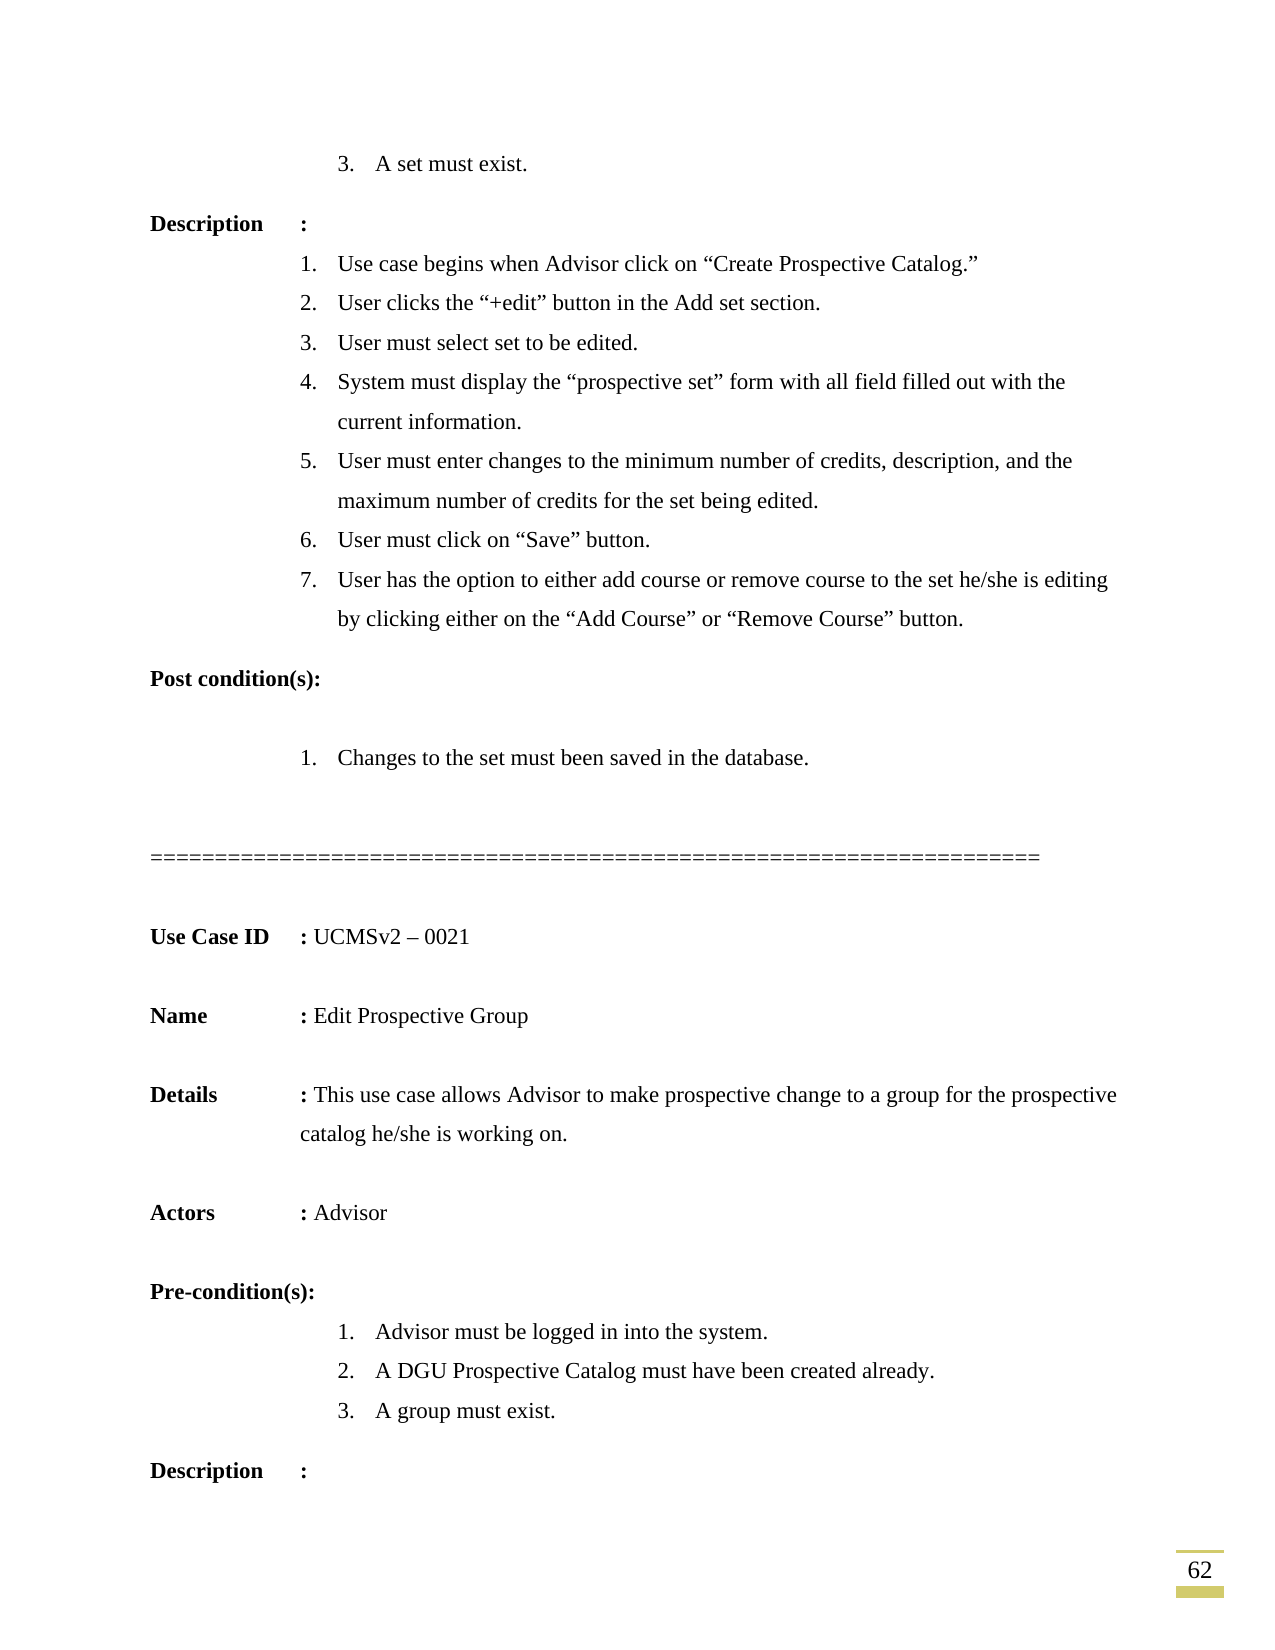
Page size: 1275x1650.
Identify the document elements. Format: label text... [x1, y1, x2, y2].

text Pre-condition(s): [150, 1278, 1125, 1305]
text Actors : Advisor [150, 1199, 1125, 1226]
list Changes to the set must been saved in the database. [300, 744, 1125, 771]
text Post condition(s): [150, 665, 1125, 692]
list Advisor must be logged in into the system. [337, 1318, 1125, 1344]
text Use Case ID : UCMSv2 – 0021 [150, 923, 1125, 949]
list System must display the “prospective set” form with all field filled out with the current information. [300, 368, 1125, 434]
list A group must exist. [337, 1397, 1125, 1423]
list User clicks the “+edit” button in the Add set section. [300, 289, 1125, 316]
text Description : [150, 210, 1125, 237]
list A set must exist. [337, 150, 1125, 176]
list A DGU Prospective Catalog must have been created already. [337, 1357, 1125, 1384]
text Description : [150, 1457, 1125, 1483]
text Details : This use case allows Advisor to make prospective change to a group for the prospective catalog he/she is working on. [150, 1081, 1125, 1147]
list User has the option to either add course or remove course to the set he/she is editing by clicking either on the “Add Course” or “Remove Course” button. [300, 566, 1125, 631]
list User must enter changes to the minimum number of credits, description, and the maximum number of credits for the set being edited. [300, 447, 1125, 513]
list User must select set to be edited. [300, 329, 1125, 355]
text Name : Edit Prospective Group [150, 1002, 1125, 1028]
list Use case begins when Advisor click on “Create Prospective Catalog.” [300, 250, 1125, 276]
list User must click on “Save” button. [300, 526, 1125, 552]
text ===================================================================== [150, 844, 1125, 871]
